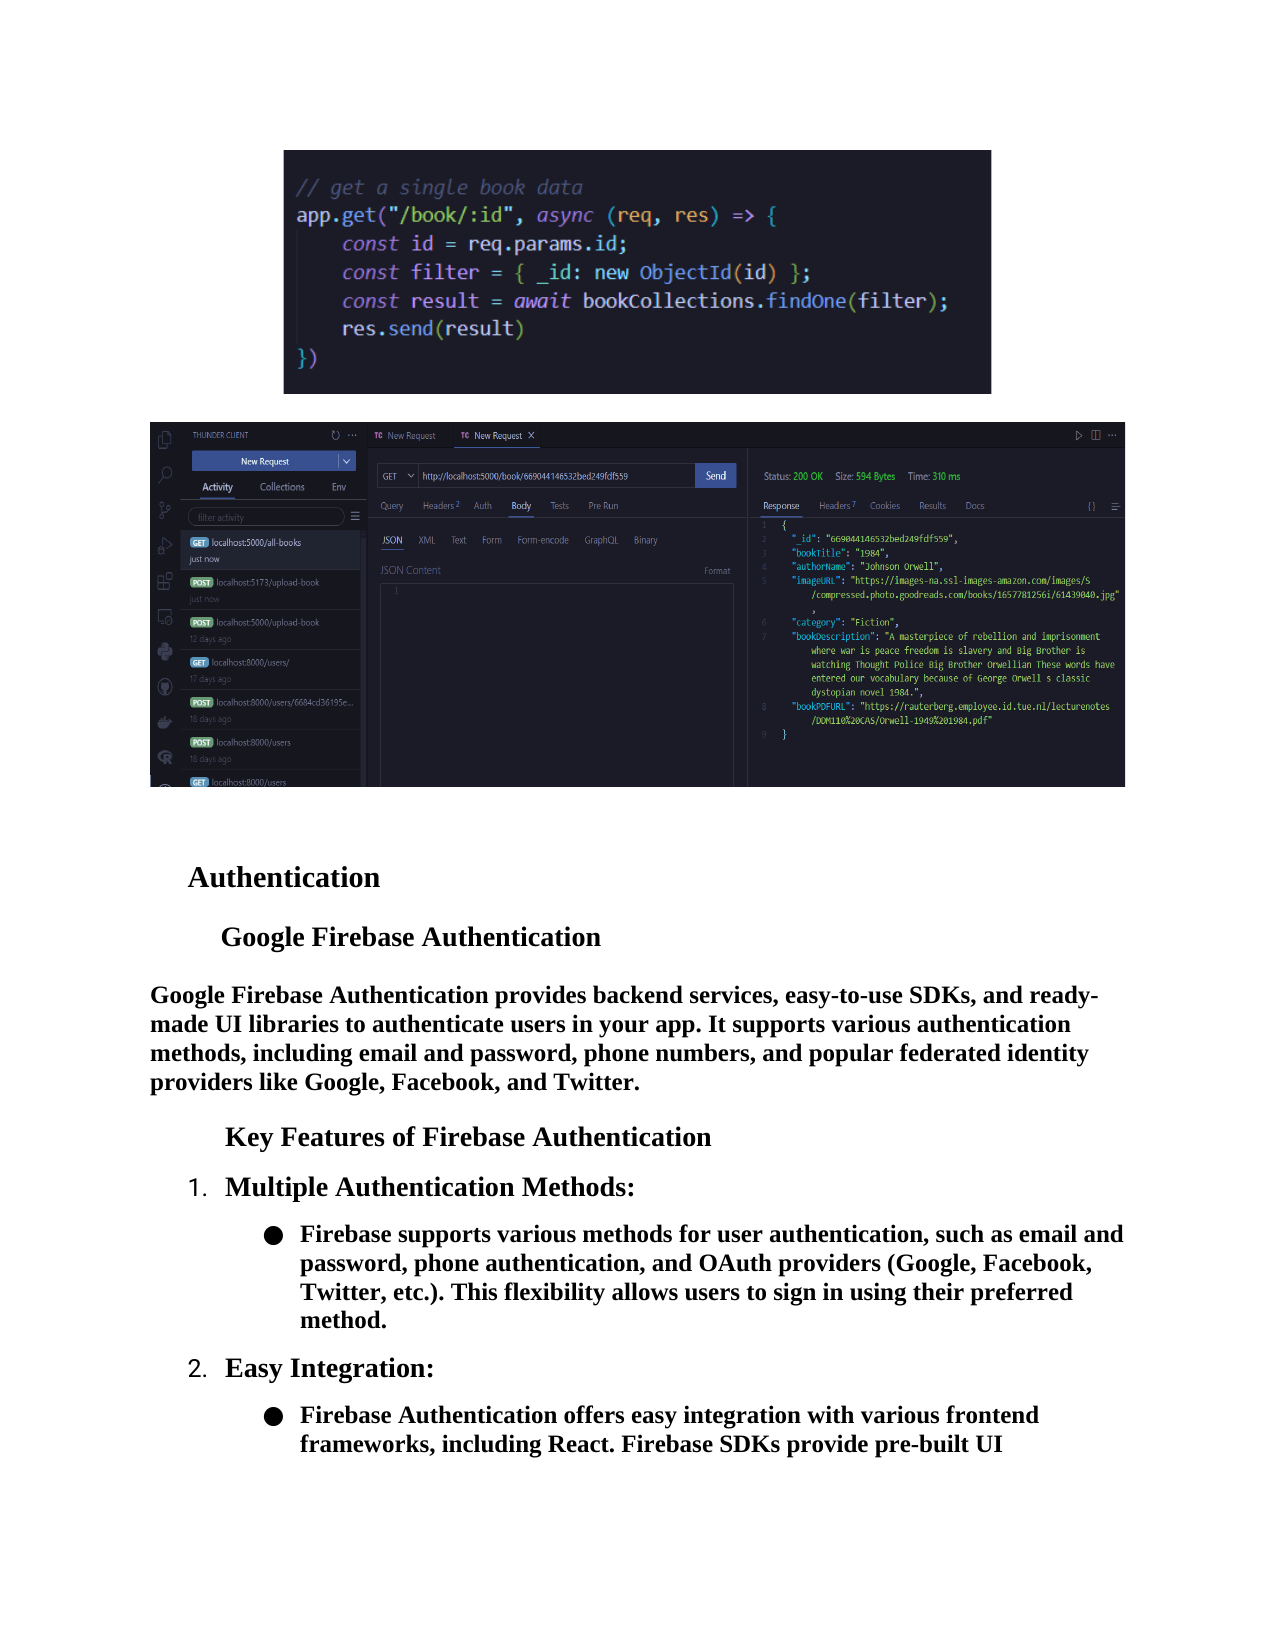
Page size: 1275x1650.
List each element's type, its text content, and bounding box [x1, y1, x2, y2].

text Google Firebase Authentication provides backend services, easy-to-use SDKs, and ready-made UI libraries to authenticate users in your app. It supports various authentication methods, including email and password, phone numbers, and popular federated identity providers like Google, Facebook, and Twitter. [150, 981, 1125, 1096]
subtitle Google Firebase Authentication [150, 922, 1125, 952]
text Authentication [150, 859, 1125, 894]
picture [283, 150, 992, 394]
list Easy Integration: [187, 1351, 1125, 1383]
list Multiple Authentication Methods: [187, 1169, 1125, 1202]
text Key Features of Firebase Authentication [150, 1121, 1125, 1153]
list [262, 1400, 1125, 1458]
list Firebase supports various methods for user authentication, such as email and password, phone authentication, and OAuth providers (Google, Facebook, Twitter, etc.). This flexibility allows users to sign in using their preferred method. [262, 1219, 1125, 1334]
picture [150, 422, 1125, 787]
